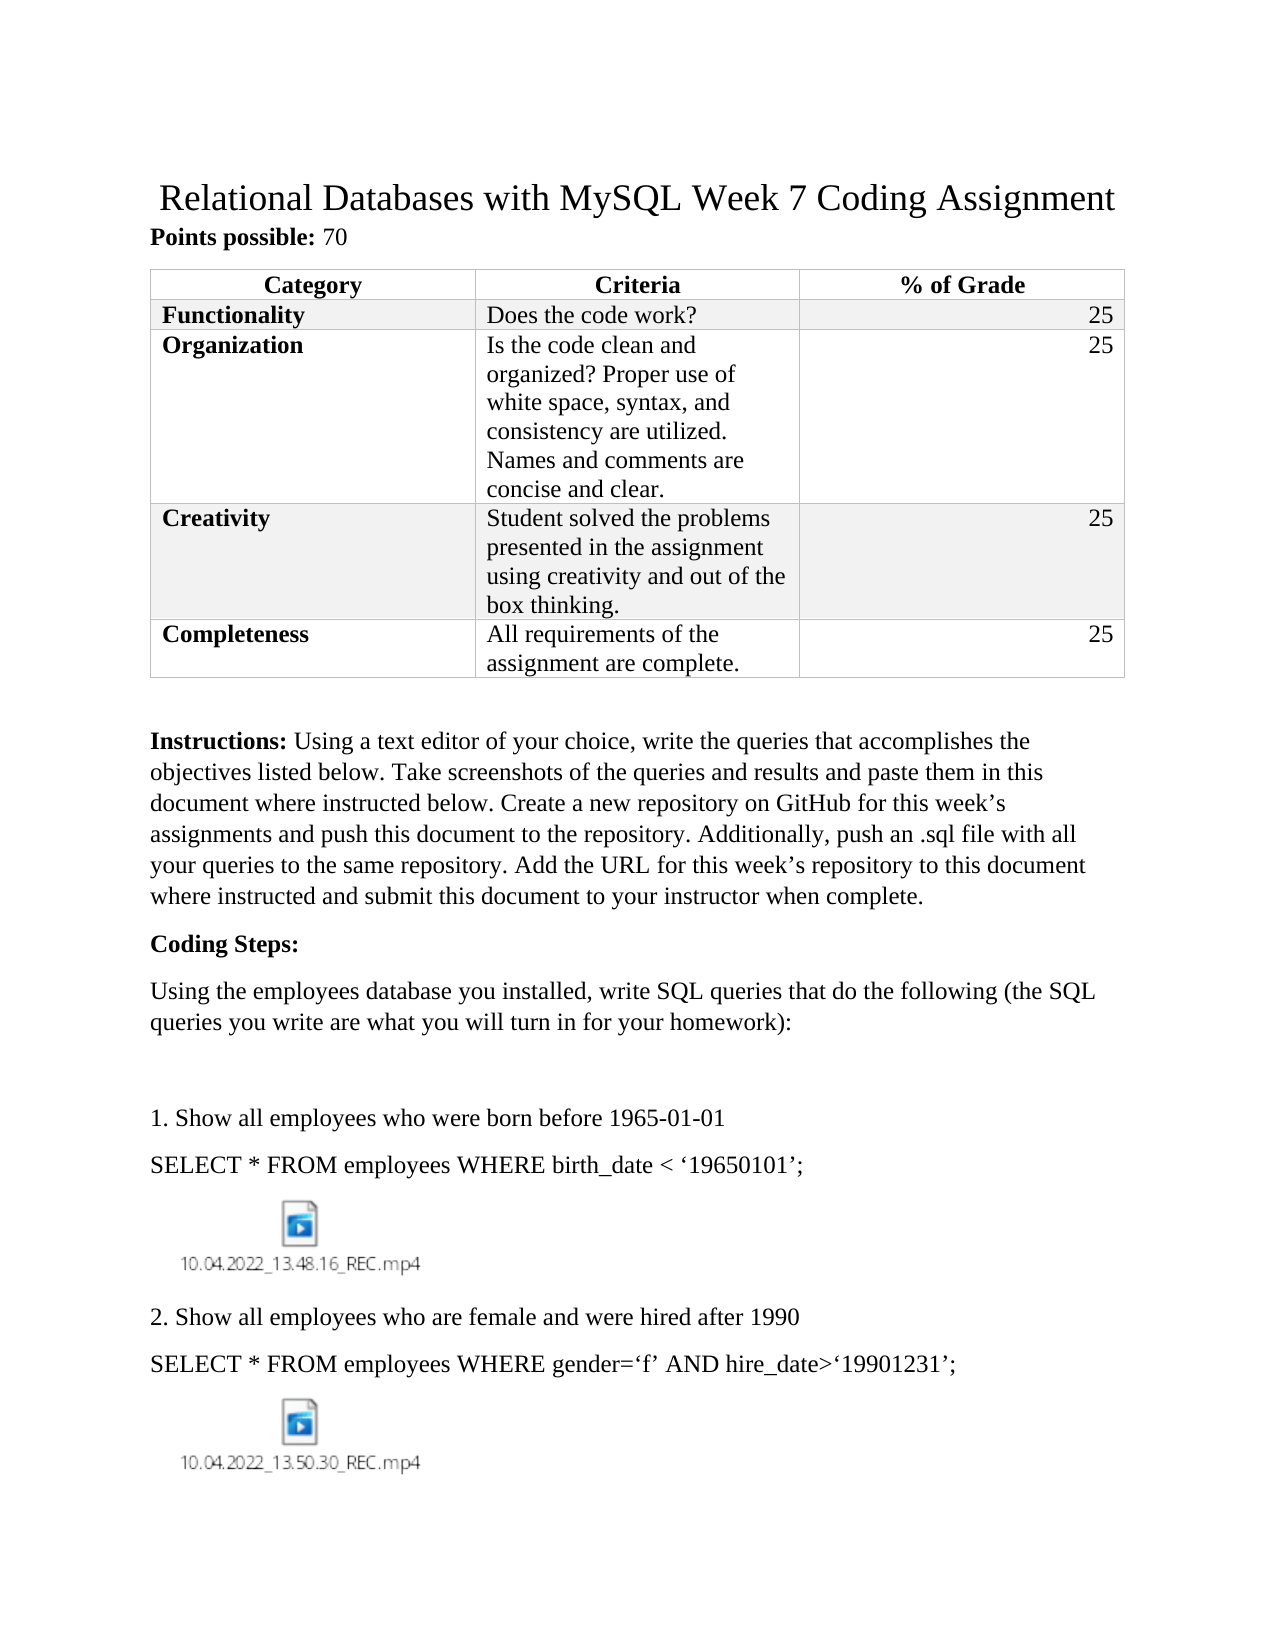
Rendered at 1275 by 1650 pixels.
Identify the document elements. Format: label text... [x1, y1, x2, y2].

table_cell All requirements of the assignment are complete. [476, 620, 799, 677]
table_header Category [151, 270, 475, 299]
table_cell 25 [800, 620, 1124, 677]
text 2. Show all employees who are female and were hired after 1990 [150, 1302, 1125, 1330]
text 1. Show all employees who were born before 1965-01-01 [150, 1103, 1125, 1132]
table_cell 25 [800, 300, 1124, 329]
table_header % of Grade [800, 270, 1124, 299]
text Coding Steps: [150, 929, 1125, 957]
table_cell Functionality [151, 300, 475, 329]
text SELECT * FROM employees WHERE gender=‘f’ AND hire_date>‘19901231’; [150, 1349, 1125, 1378]
table_cell Creativity [151, 504, 475, 618]
table_header Criteria [476, 270, 799, 299]
table_cell Completeness [151, 620, 475, 677]
text SELECT * FROM employees WHERE birth_date < ‘19650101’; [150, 1151, 1125, 1179]
table_cell Organization [151, 330, 475, 502]
table_cell Is the code clean and organized? Proper use of white space, syntax, and consistency are utilized. Names and comments are concise and clear. [476, 330, 799, 502]
text Using the employees database you installed, write SQL queries that do the following (the SQL queries you write are what you will turn in for your homework): [150, 976, 1125, 1036]
table_cell Does the code work? [476, 300, 799, 329]
subtitle Relational Databases with MySQL Week 7 Coding Assignment [150, 175, 1125, 218]
table_cell 25 [800, 330, 1124, 502]
table_cell 25 [800, 504, 1124, 618]
text Instructions: Using a text editor of your choice, write the queries that accomplishes the objectives listed below. Take screenshots of the queries and results and paste them in this document where instructed below. Create a new repository on GitHub for this week’s assignments and push this document to the repository. Additionally, push an .sql file with all your queries to the same repository. Add the URL for this week’s repository to this document where instructed and submit this document to your instructor when complete. [150, 726, 1125, 910]
text Points possible: 70 [150, 222, 1125, 250]
table_cell Student solved the problems presented in the assignment using creativity and out of the box thinking. [476, 504, 799, 618]
